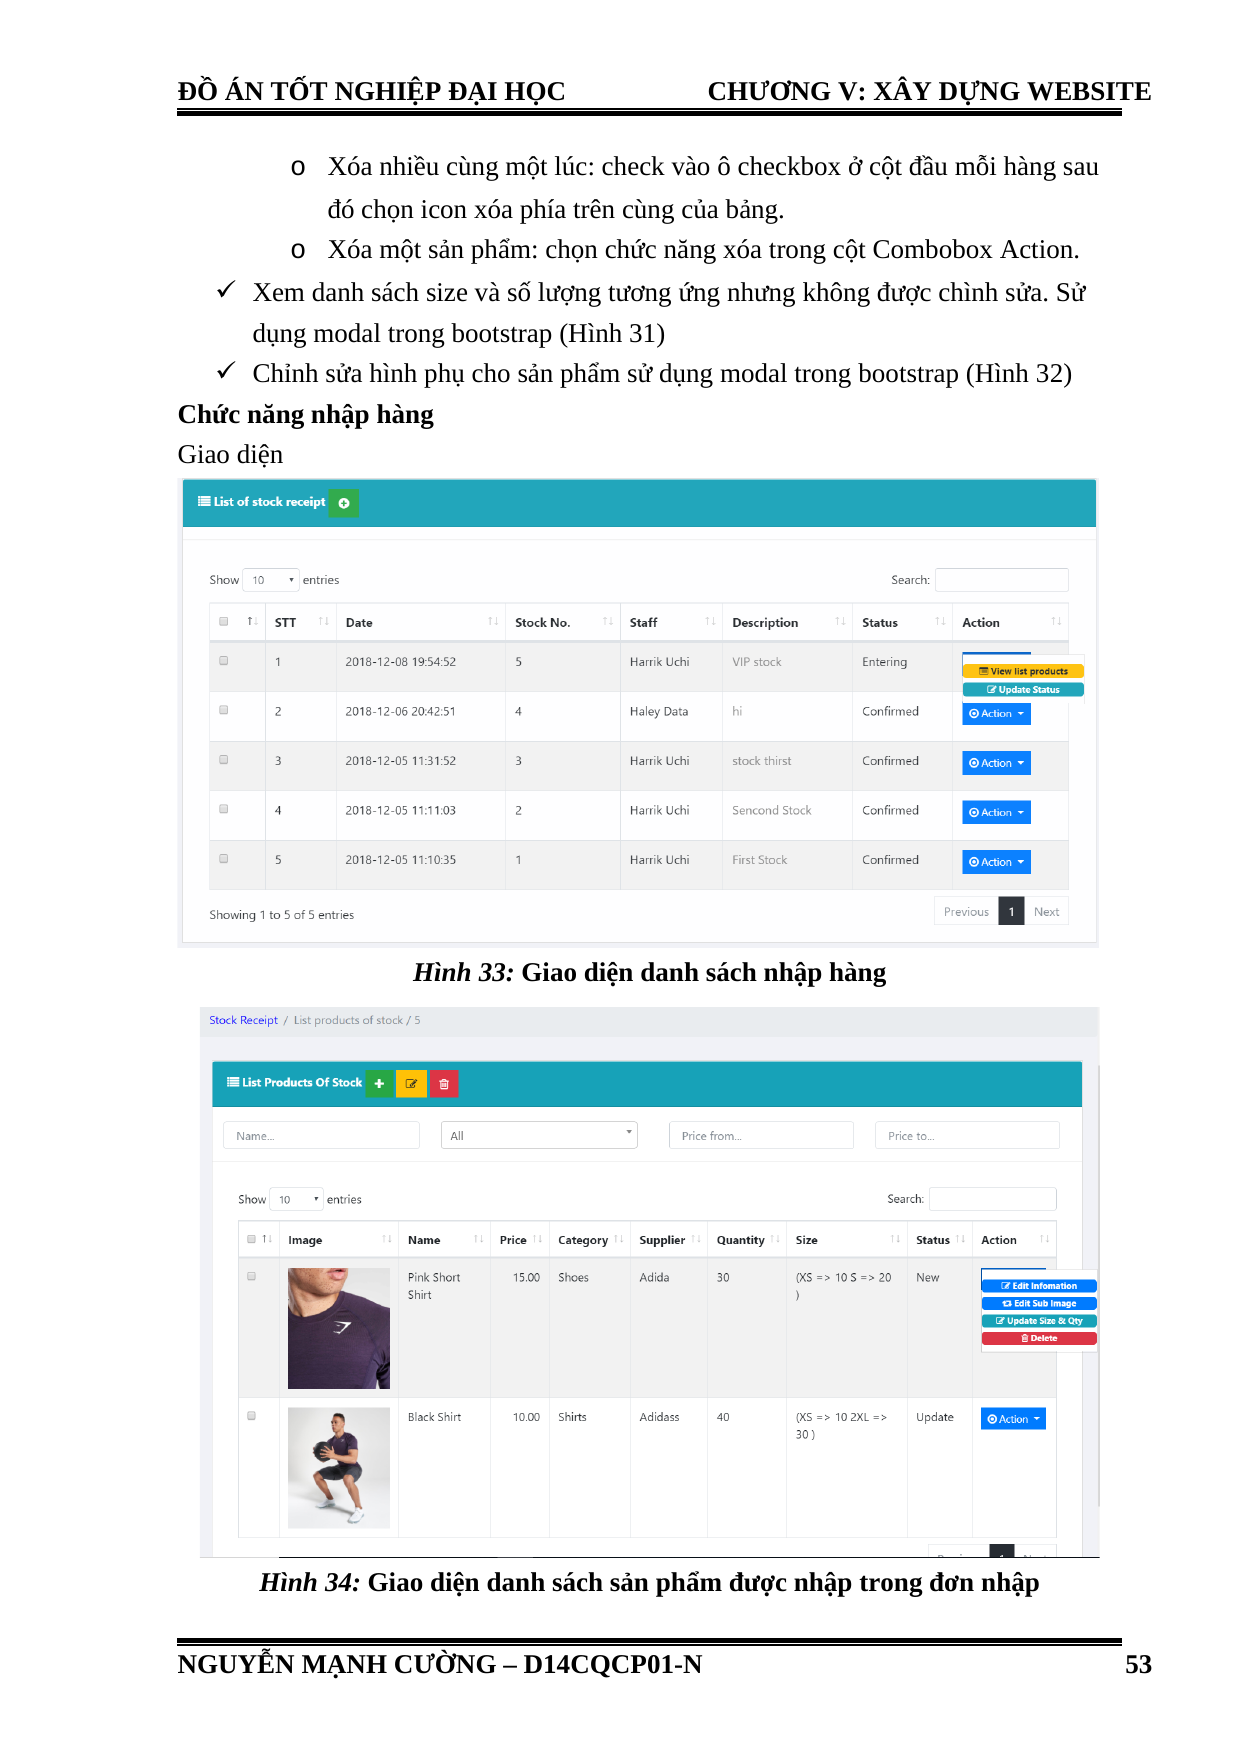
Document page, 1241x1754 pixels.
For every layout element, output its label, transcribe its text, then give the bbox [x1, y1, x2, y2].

picture [177, 478, 1099, 948]
text Hình 33: Giao diện danh sách nhập hàng [177, 956, 1122, 987]
text Hình 34: Giao diện danh sách sản phẩm được nhập trong đơn nhập [177, 1567, 1122, 1598]
list Xem danh sách size và số lượng tương ứng nhưng không được chình sửa. Sử dụng modal trong bootstrap (Hình 31) [215, 277, 1122, 348]
text Chức năng nhập hàng [177, 398, 1122, 429]
picture [199, 1007, 1100, 1558]
list Xóa nhiều cùng một lúc: check vào ô checkbox ở cột đầu mỗi hàng sau đó chọn icon xóa phía trên cùng của bảng. [290, 150, 1122, 224]
text Giao diện [177, 438, 1122, 470]
list Xóa một sản phẩm: chọn chức năng xóa trong cột Combobox Action. [290, 233, 1122, 267]
list Chỉnh sửa hình phụ cho sản phẩm sử dụng modal trong bootstrap (Hình 32) [215, 357, 1122, 389]
